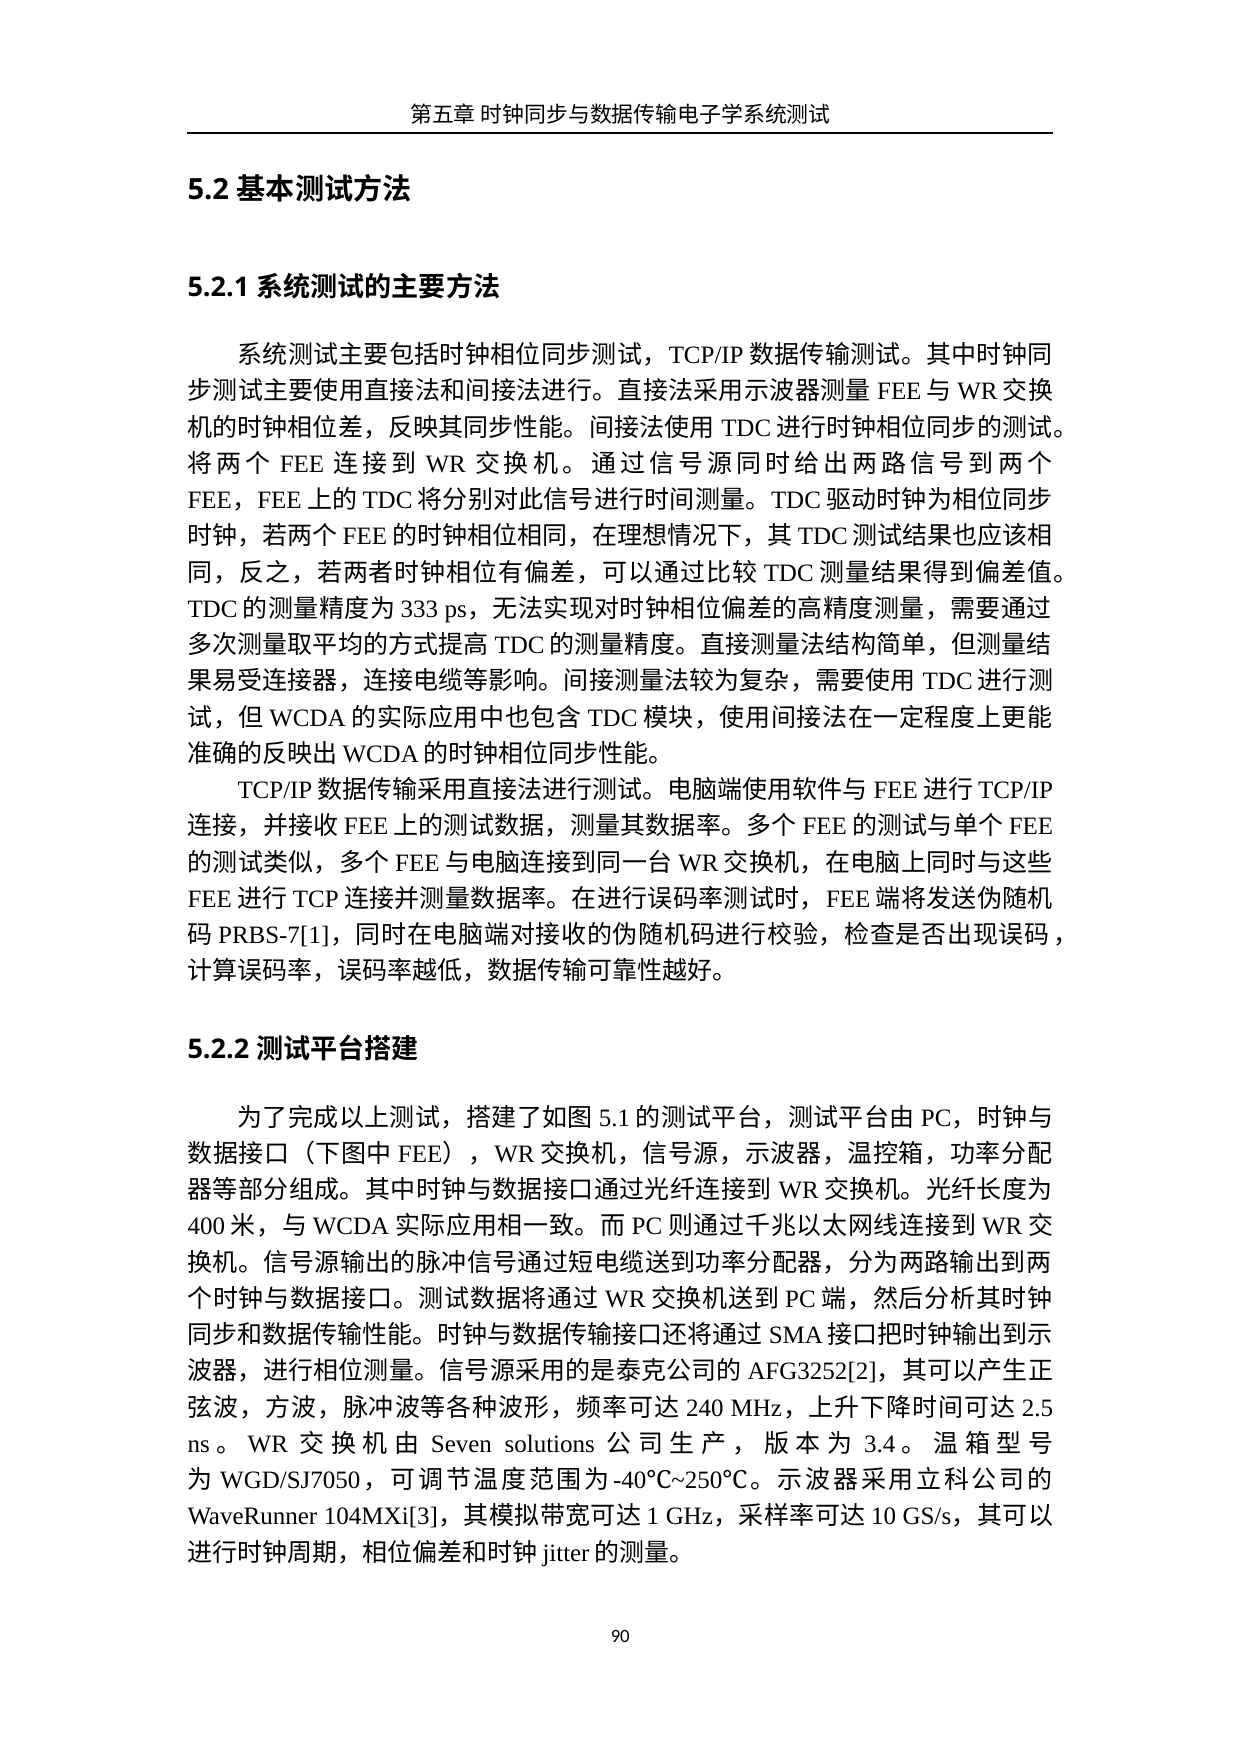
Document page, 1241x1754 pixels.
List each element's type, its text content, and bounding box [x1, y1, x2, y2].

title 5.2.1 系统测试的主要方法 [187, 249, 1053, 322]
title 5.2.2 测试平台搭建 [187, 1012, 1053, 1084]
text 为了完成以上测试，搭建了如图5.1的测试平台，测试平台由PC，时钟与数据接口（下图中FEE），WR交换机，信号源，示波器，温控箱，功率分配器等部分组成。其中时钟与数据接口通过光纤连接到WR交换机。光纤长度为400米，与WCDA实际应用相一致。而PC则通过千兆以太网线连接到WR交换机。信号源输出的脉冲信号通过短电缆送到功率分配器，分为两路输出到两个时钟与数据接口。测试数据将通过WR交换机送到PC端，然后分析其时钟同步和数据传输性能。时钟与数据传输接口还将通过SMA接口把时钟输出到示波器，进行相位测量。信号源采用的是泰克公司的AFG3252[2]，其可以产生正弦波，方波，脉冲波等各种波形，频率可达240 MHz，上升下降时间可达2.5 ns。WR交换机由Seven solutions公司生产，版本为3.4。温箱型号为WGD/SJ7050，可调节温度范围为-40℃~250℃。示波器采用立科公司的WaveRunner 104MXi[3]，其模拟带宽可达1 GHz，采样率可达10 GS/s，其可以进行时钟周期，相位偏差和时钟jitter的测量。 [187, 1097, 1053, 1568]
text TCP/IP数据传输采用直接法进行测试。电脑端使用软件与FEE进行TCP/IP连接，并接收FEE上的测试数据，测量其数据率。多个FEE的测试与单个FEE的测试类似，多个FEE与电脑连接到同一台WR交换机，在电脑上同时与这些FEE进行TCP连接并测量数据率。在进行误码率测试时，FEE端将发送伪随机码PRBS-7[1]，同时在电脑端对接收的伪随机码进行校验，检查是否出现误码，计算误码率，误码率越低，数据传输可靠性越好。 [187, 769, 1053, 987]
title 5.2 基本测试方法 [187, 152, 1053, 224]
text 系统测试主要包括时钟相位同步测试，TCP/IP数据传输测试。其中时钟同步测试主要使用直接法和间接法进行。直接法采用示波器测量FEE与WR交换机的时钟相位差，反映其同步性能。间接法使用TDC进行时钟相位同步的测试。将两个FEE连接到WR交换机。通过信号源同时给出两路信号到两个FEE，FEE上的TDC将分别对此信号进行时间测量。TDC驱动时钟为相位同步时钟，若两个FEE的时钟相位相同，在理想情况下，其TDC测试结果也应该相同，反之，若两者时钟相位有偏差，可以通过比较TDC测量结果得到偏差值。TDC的测量精度为333 ps，无法实现对时钟相位偏差的高精度测量，需要通过多次测量取平均的方式提高TDC的测量精度。直接测量法结构简单，但测量结果易受连接器，连接电缆等影响。间接测量法较为复杂，需要使用TDC进行测试，但WCDA的实际应用中也包含TDC模块，使用间接法在一定程度上更能准确的反映出WCDA的时钟相位同步性能。 [187, 334, 1053, 769]
